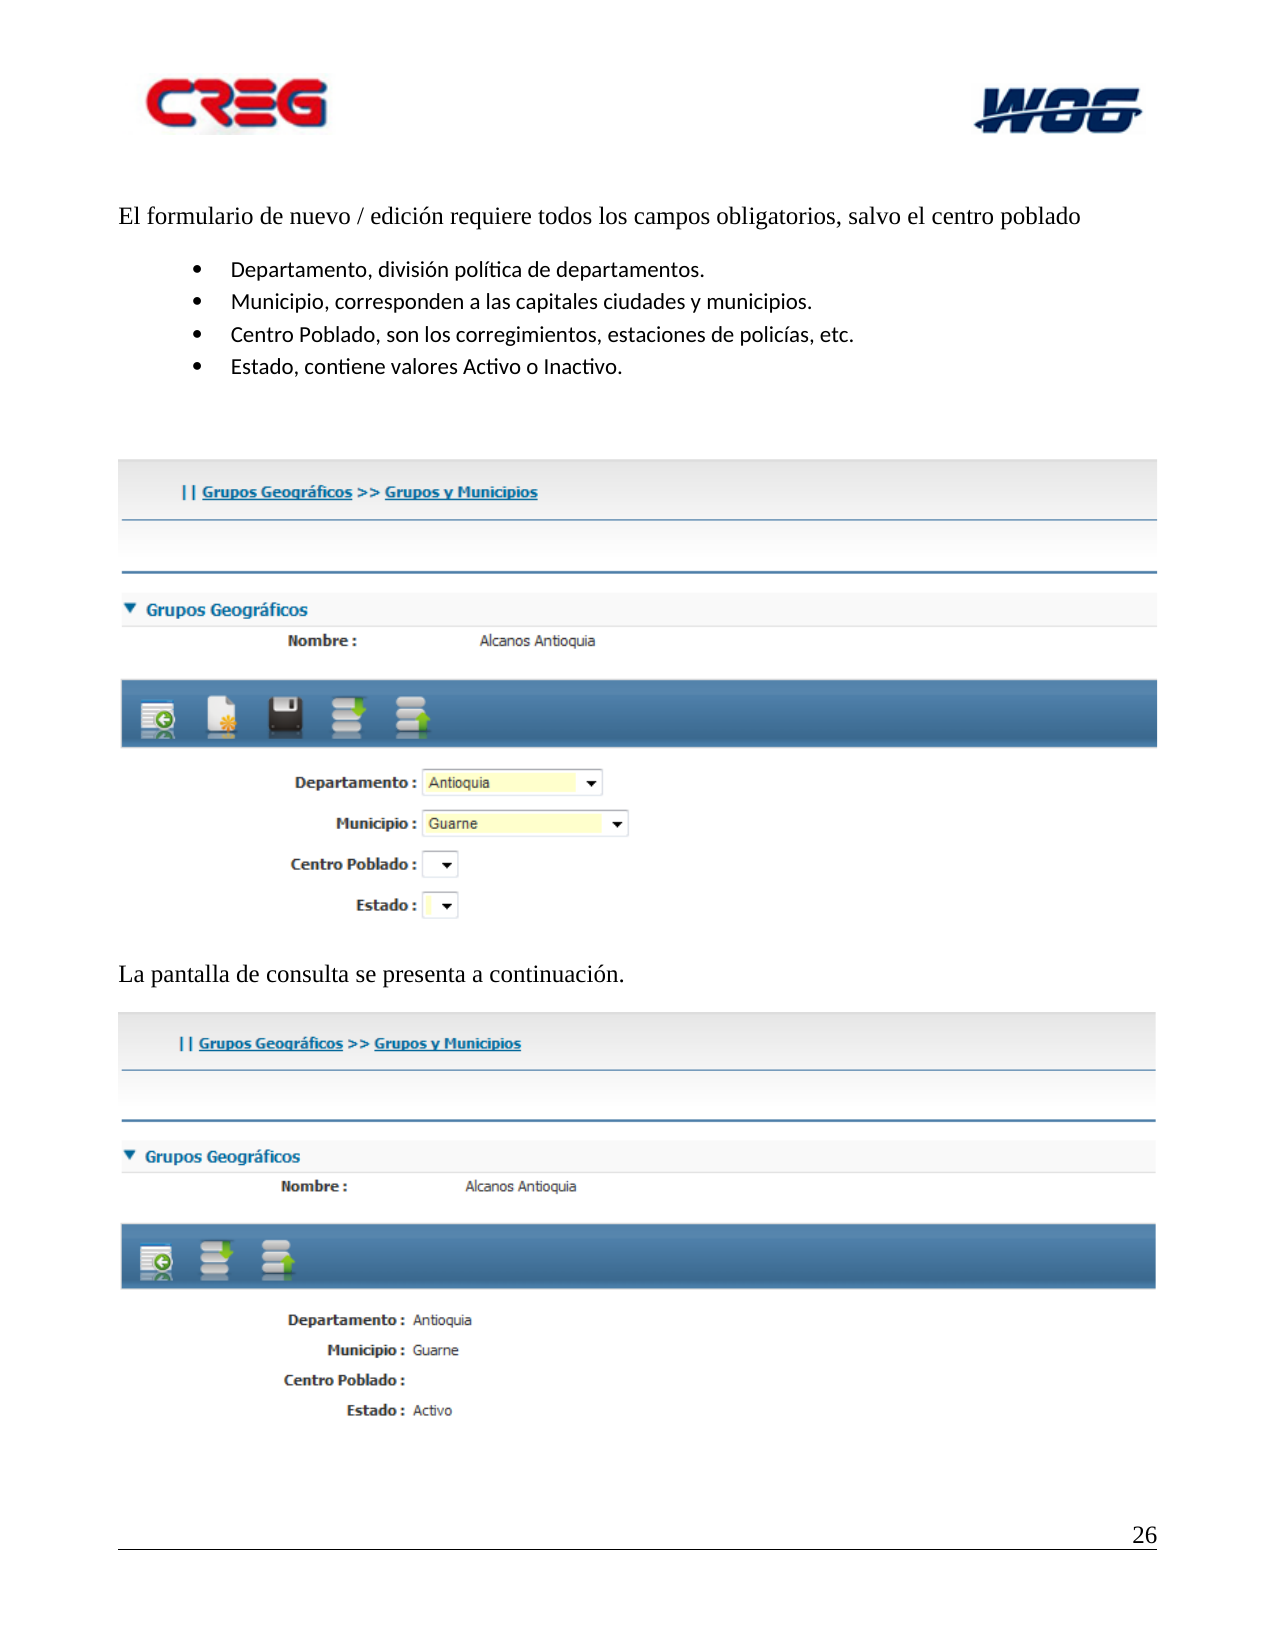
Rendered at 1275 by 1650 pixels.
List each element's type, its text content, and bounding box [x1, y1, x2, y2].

text El formulario de nuevo / edición requiere todos los campos obligatorios, salvo el centro poblado [118, 201, 1157, 230]
picture [971, 83, 1147, 135]
list Estado, contiene valores Activo o Inactivo. [193, 352, 1157, 380]
list Municipio, corresponden a las capitales ciudades y municipios. [193, 287, 1157, 316]
picture [118, 73, 353, 135]
list Centro Poblado, son los corregimientos, estaciones de policías, etc. [193, 320, 1157, 348]
picture [118, 1012, 1156, 1438]
picture [118, 458, 1158, 934]
text La pantalla de consulta se presenta a continuación. [118, 959, 1157, 988]
list Departamento, división política de departamentos. [193, 255, 1157, 283]
